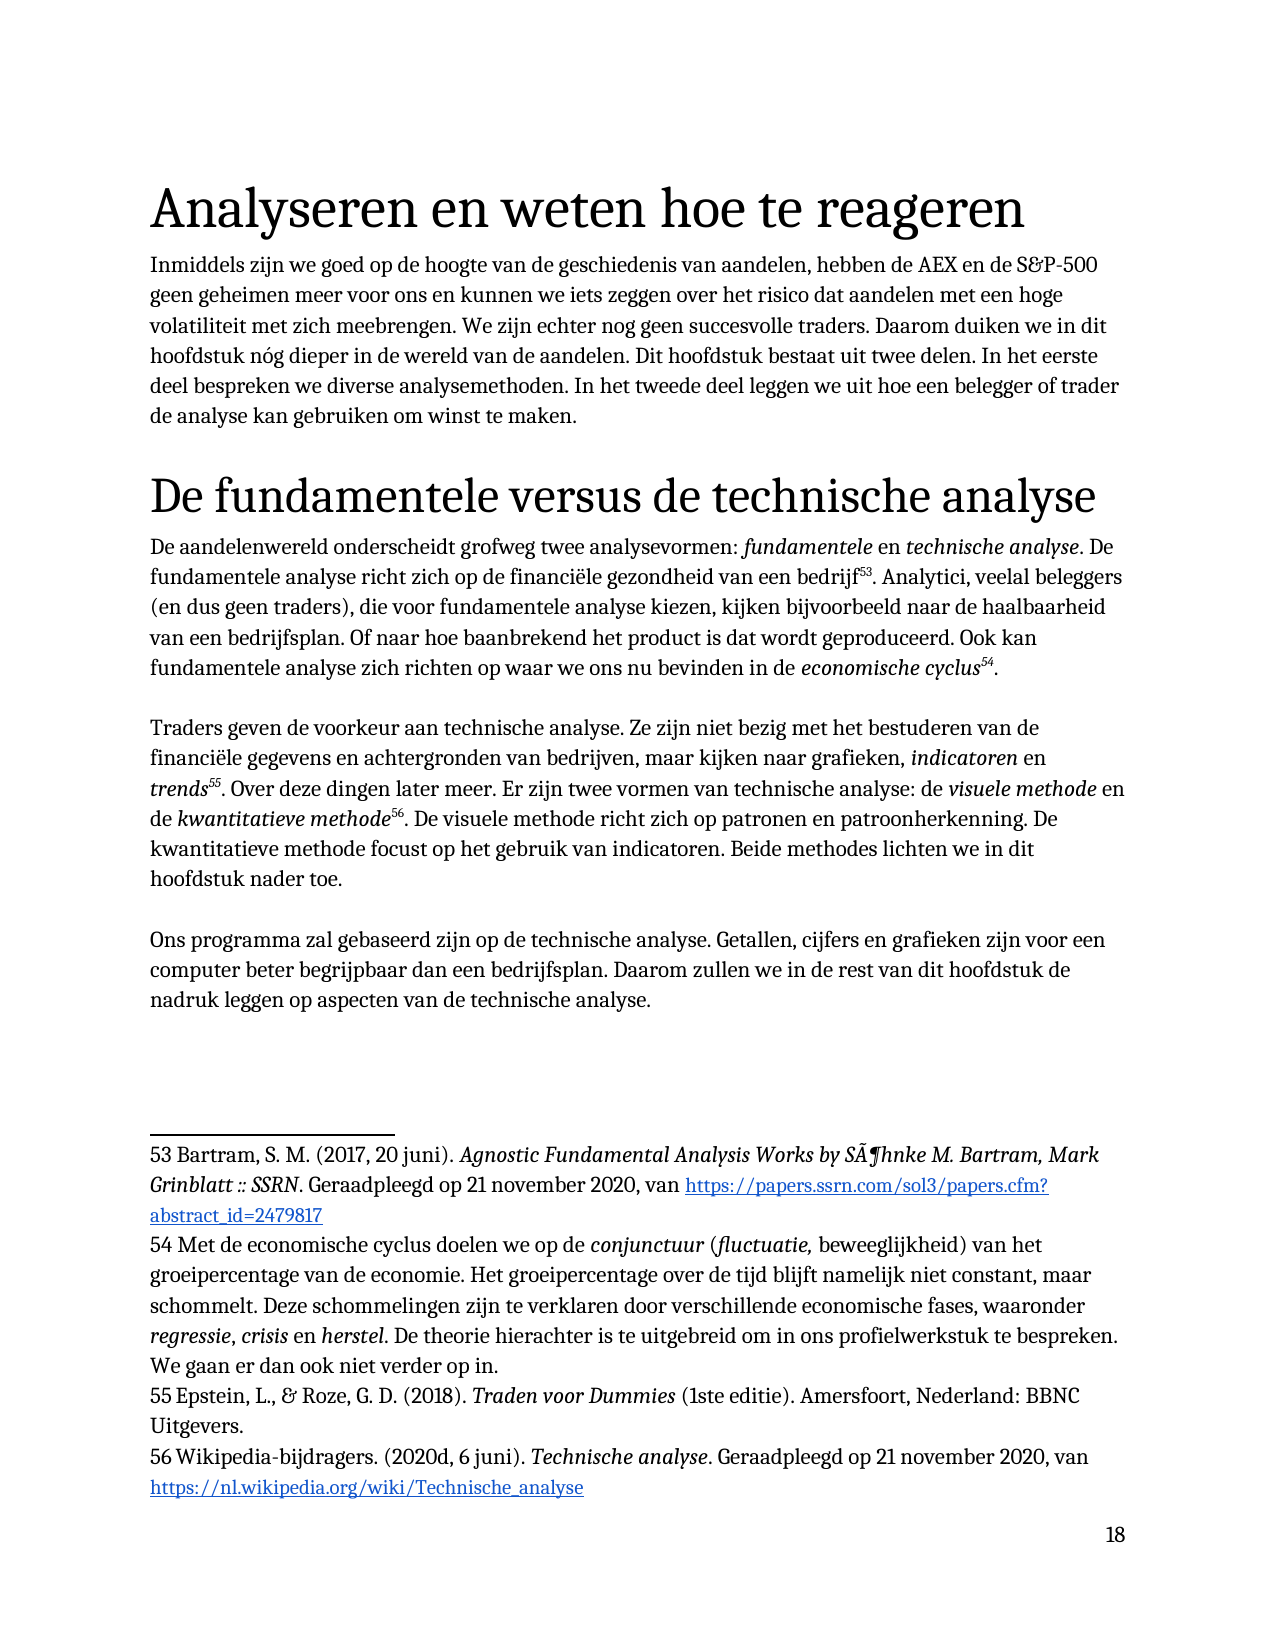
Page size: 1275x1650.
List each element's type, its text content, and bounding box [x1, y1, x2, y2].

subtitle De fundamentele versus de technische analyse [150, 468, 1125, 525]
subtitle Analyseren en weten hoe te reageren [150, 175, 1125, 242]
text Traders geven de voorkeur aan technische analyse. Ze zijn niet bezig met het bestuderen van de financiële gegevens en achtergronden van bedrijven, maar kijken naar grafieken, indicatoren en trends. Over deze dingen later meer. Er zijn twee vormen van technische analyse: de visuele methode en de kwantitatieve methode. De visuele methode richt zich op patronen en patroonherkenning. De kwantitatieve methode focust op het gebruik van indicatoren. Beide methodes lichten we in dit hoofdstuk nader toe. [150, 715, 1125, 892]
text Inmiddels zijn we goed op de hoogte van de geschiedenis van aandelen, hebben de AEX en de S&P-500 geen geheimen meer voor ons en kunnen we iets zeggen over het risico dat aandelen met een hoge volatiliteit met zich meebrengen. We zijn echter nog geen succesvolle traders. Daarom duiken we in dit hoofdstuk nóg dieper in de wereld van de aandelen. Dit hoofdstuk bestaat uit twee delen. In het eerste deel bespreken we diverse analysemethoden. In het tweede deel leggen we uit hoe een belegger of trader de analyse kan gebruiken om winst te maken. [150, 252, 1125, 429]
text Ons programma zal gebaseerd zijn op de technische analyse. Getallen, cijfers en grafieken zijn voor een computer beter begrijpbaar dan een bedrijfsplan. Daarom zullen we in de rest van dit hoofdstuk de nadruk leggen op aspecten van de technische analyse. [150, 926, 1125, 1013]
text De aandelenwereld onderscheidt grofweg twee analysevormen: fundamentele en technische analyse. De fundamentele analyse richt zich op de financiële gezondheid van een bedrijf. Analytici, veelal beleggers (en dus geen traders), die voor fundamentele analyse kiezen, kijken bijvoorbeeld naar de haalbaarheid van een bedrijfsplan. Of naar hoe baanbrekend het product is dat wordt geproduceerd. Ook kan fundamentele analyse zich richten op waar we ons nu bevinden in de economische cyclus. [150, 534, 1125, 681]
